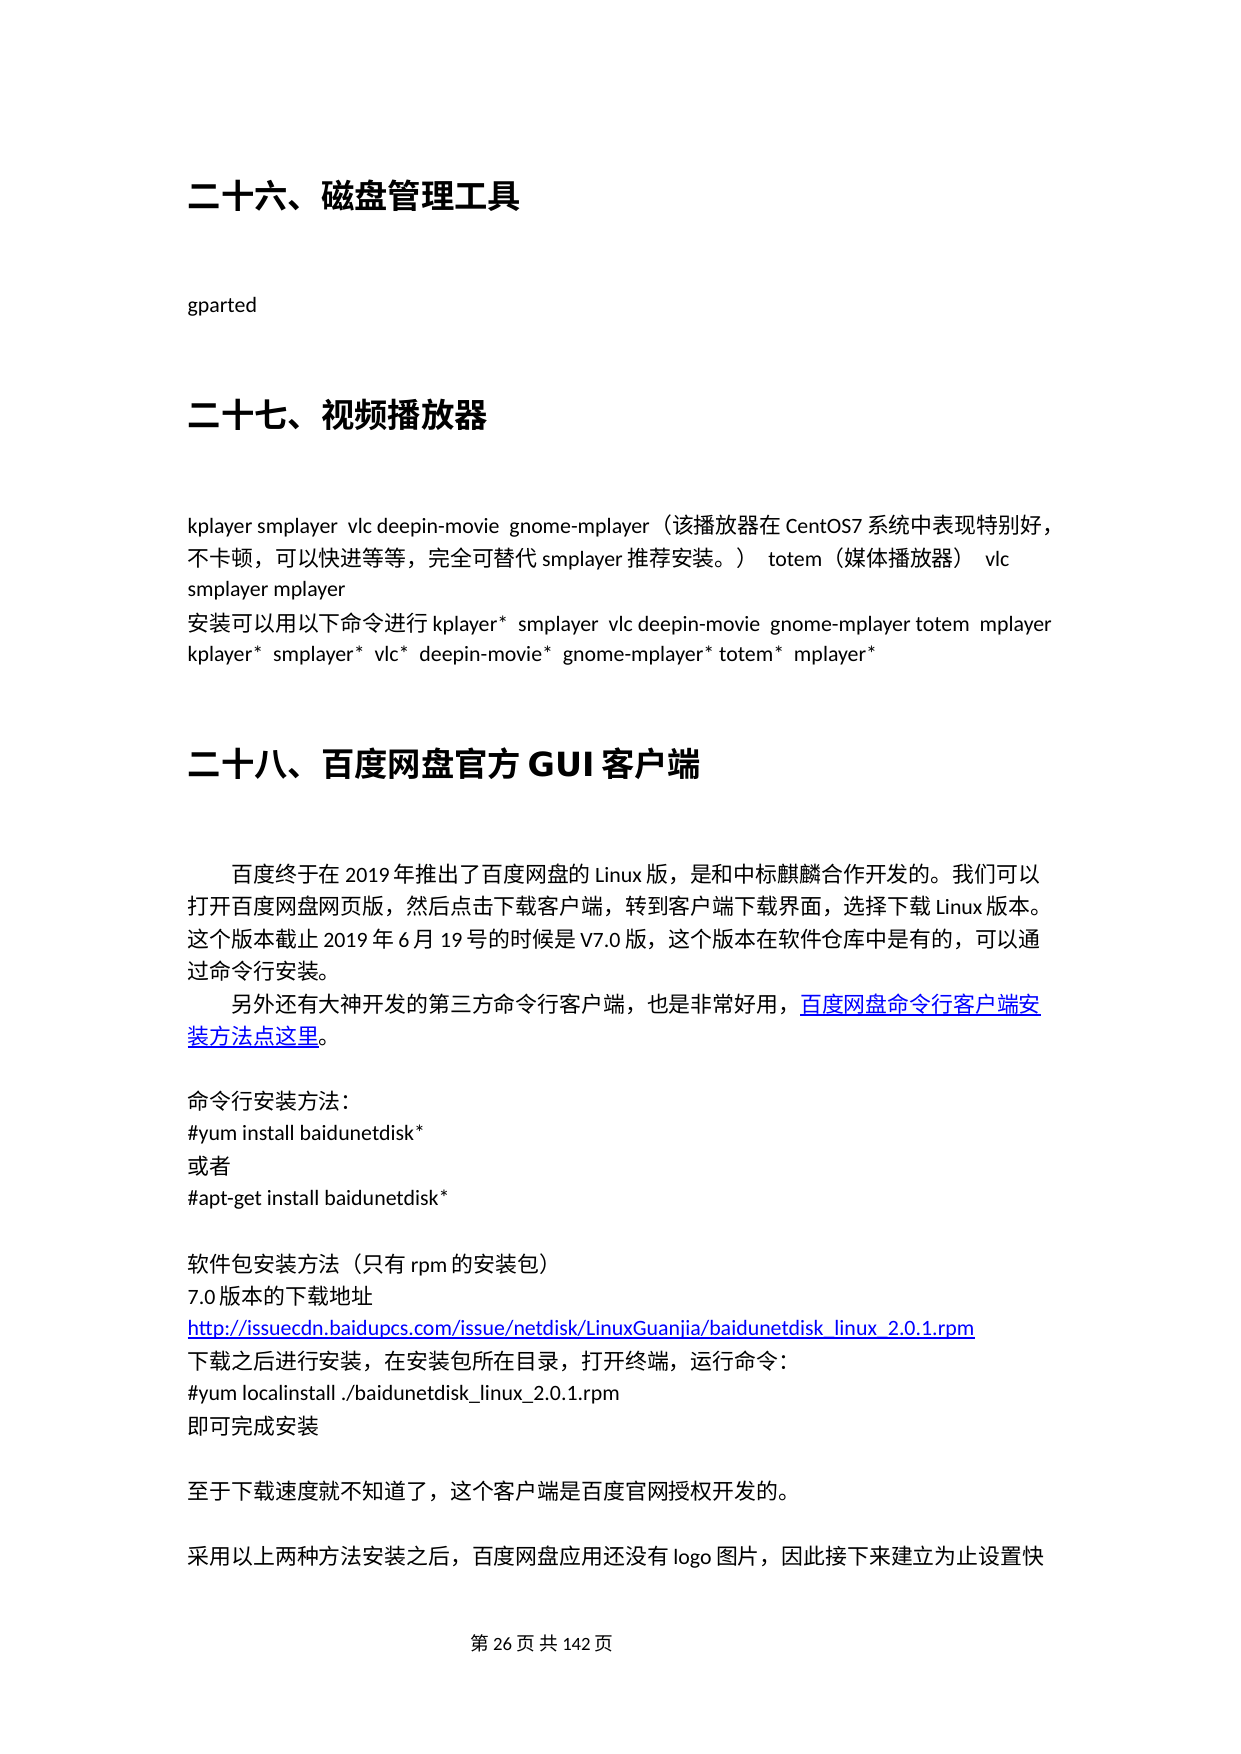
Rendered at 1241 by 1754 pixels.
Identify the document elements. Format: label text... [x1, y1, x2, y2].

subtitle 二十六、磁盘管理工具 [187, 162, 1053, 227]
text 7.0版本的下载地址 http://issuecdn.baidupcs.com/issue/netdisk/LinuxGuanjia/baidunetdisk_linux_2.0.1.rpm [187, 1279, 1053, 1344]
text 百度终于在2019年推出了百度网盘的Linux版，是和中标麒麟合作开发的。我们可以打开百度网盘网页版，然后点击下载客户端，转到客户端下载界面，选择下载Linux版本。这个版本截止2019年6月19号的时候是V7.0版，这个版本在软件仓库中是有的，可以通过命令行安装。 [187, 856, 1053, 986]
text 命令行安装方法： [187, 1084, 1053, 1116]
text 至于下载速度就不知道了，这个客户端是百度官网授权开发的。 [187, 1474, 1053, 1506]
text gparted [187, 289, 1053, 321]
subtitle 二十七、视频播放器 [187, 381, 1053, 446]
subtitle 二十八、百度网盘官方GUI客户端 [187, 730, 1053, 795]
text #yum localinstall ./baidunetdisk_linux_2.0.1.rpm [187, 1376, 1053, 1409]
text 软件包安装方法（只有rpm的安装包） [187, 1246, 1053, 1279]
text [187, 1539, 1053, 1571]
text #apt-get install baidunetdisk* [187, 1181, 1053, 1214]
text 即可完成安装 [187, 1409, 1053, 1441]
text 下载之后进行安装，在安装包所在目录，打开终端，运行命令： [187, 1344, 1053, 1376]
text 或者 [187, 1149, 1053, 1181]
text #yum install baidunetdisk* [187, 1116, 1053, 1149]
text 安装可以用以下命令进行kplayer* smplayer vlc deepin-movie gnome-mplayer totem mplayer kplayer* smplayer* vlc* deepin-movie* gnome-mplayer* totem* mplayer* [187, 605, 1053, 670]
text 另外还有大神开发的第三方命令行客户端，也是非常好用，百度网盘命令行客户端安装方法点这里。 [187, 986, 1053, 1051]
text kplayer smplayer vlc deepin-movie gnome-mplayer（该播放器在CentOS7系统中表现特别好，不卡顿，可以快进等等，完全可替代smplayer推荐安装。） totem（媒体播放器） vlc smplayer mplayer [187, 508, 1053, 605]
